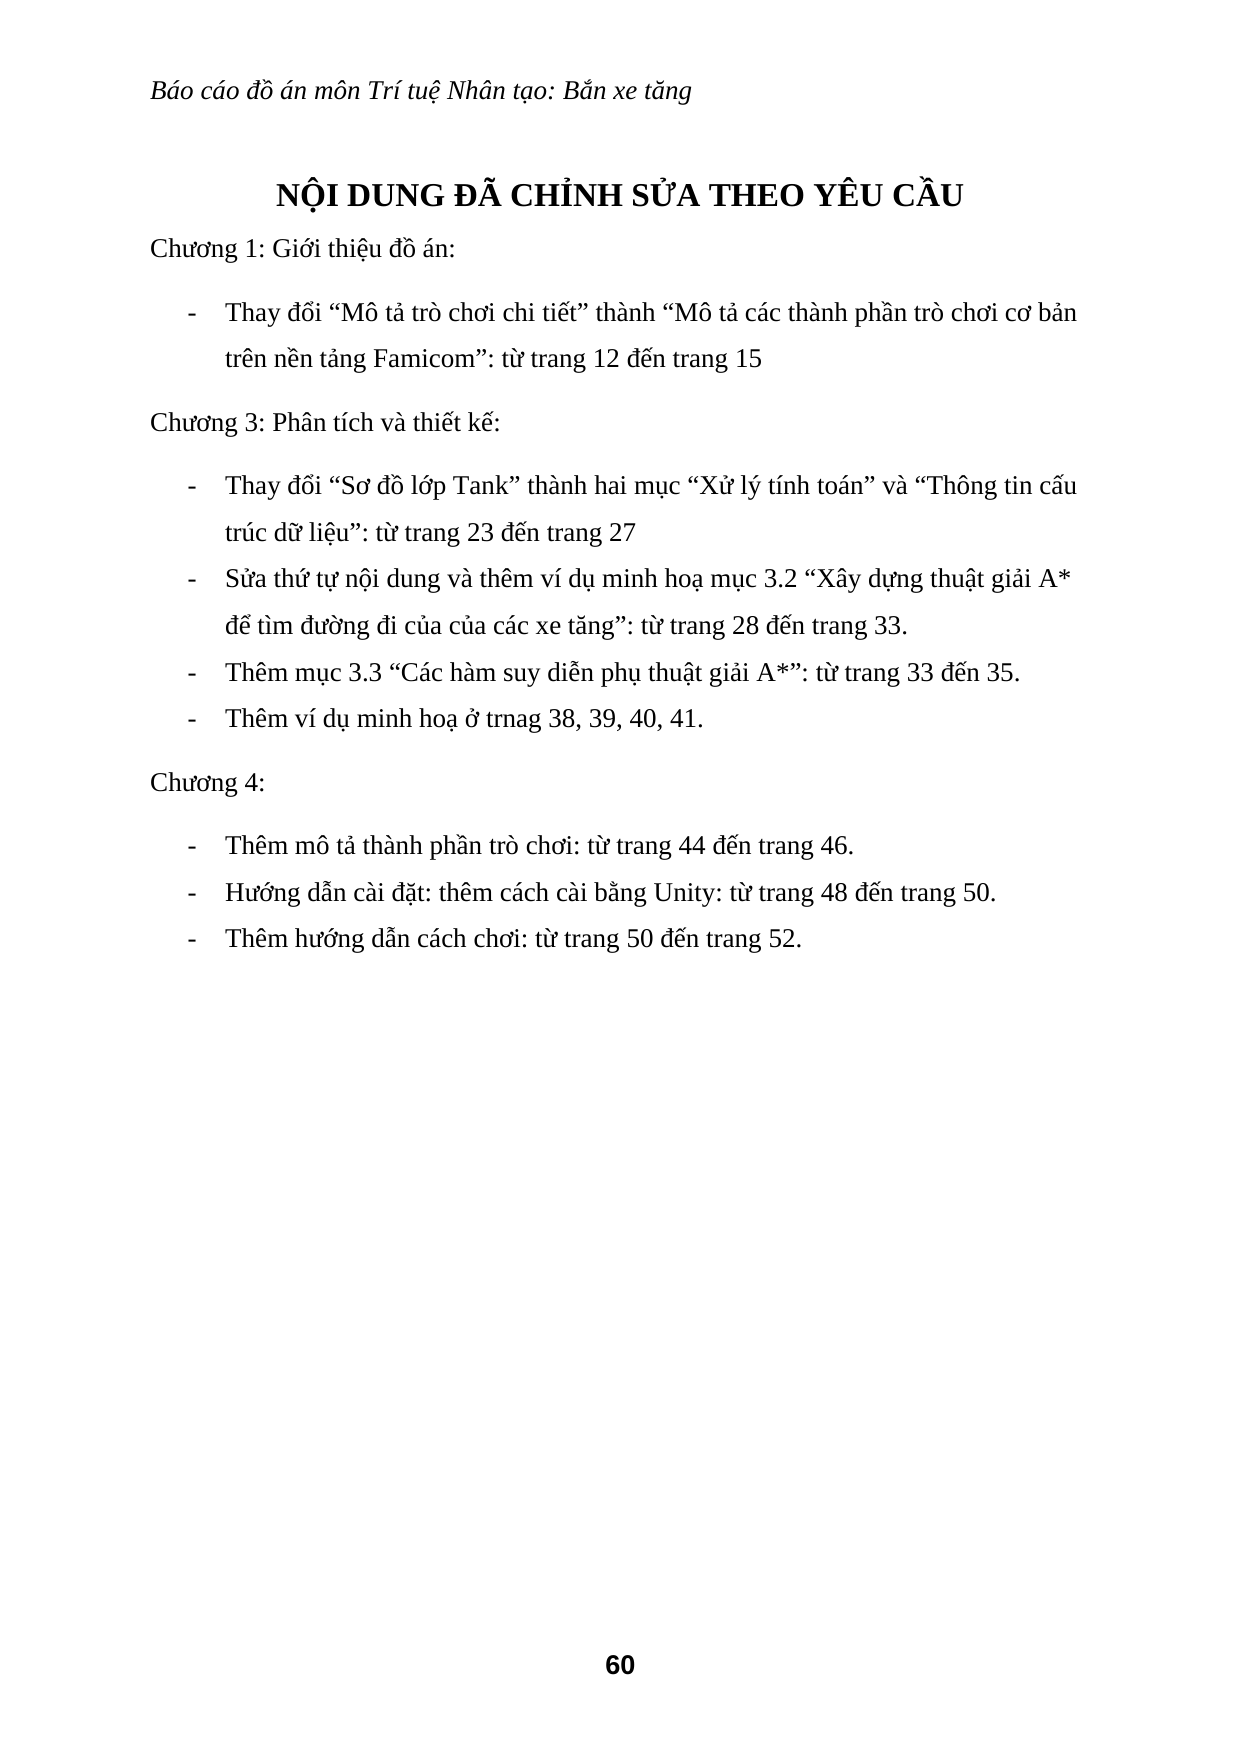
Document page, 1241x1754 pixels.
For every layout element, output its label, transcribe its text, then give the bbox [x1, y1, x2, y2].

list Thay đổi “Sơ đồ lớp Tank” thành hai mục “Xử lý tính toán” và “Thông tin cấu trúc dữ liệu”: từ trang 23 đến trang 27 [187, 469, 1090, 547]
list Thêm mô tả thành phần trò chơi: từ trang 44 đến trang 46. [187, 829, 1090, 860]
list Hướng dẫn cài đặt: thêm cách cài bằng Unity: từ trang 48 đến trang 50. [187, 876, 1090, 907]
list Thêm mục 3.3 “Các hàm suy diễn phụ thuật giải A*”: từ trang 33 đến 35. [187, 656, 1090, 687]
text Chương 3: Phân tích và thiết kế: [150, 406, 1090, 437]
text Chương 4: [150, 766, 1090, 797]
subtitle NỘI DUNG ĐÃ CHỈNH SỬA THEO YÊU CẦU [150, 175, 1090, 213]
list Sửa thứ tự nội dung và thêm ví dụ minh hoạ mục 3.2 “Xây dựng thuật giải A* để tìm đường đi của của các xe tăng”: từ trang 28 đến trang 33. [187, 562, 1090, 640]
list Thêm ví dụ minh hoạ ở trnag 38, 39, 40, 41. [187, 702, 1090, 734]
text Chương 1: Giới thiệu đồ án: [150, 232, 1090, 264]
list Thêm hướng dẫn cách chơi: từ trang 50 đến trang 52. [187, 922, 1090, 954]
list Thay đổi “Mô tả trò chơi chi tiết” thành “Mô tả các thành phần trò chơi cơ bản trên nền tảng Famicom”: từ trang 12 đến trang 15 [187, 296, 1090, 374]
